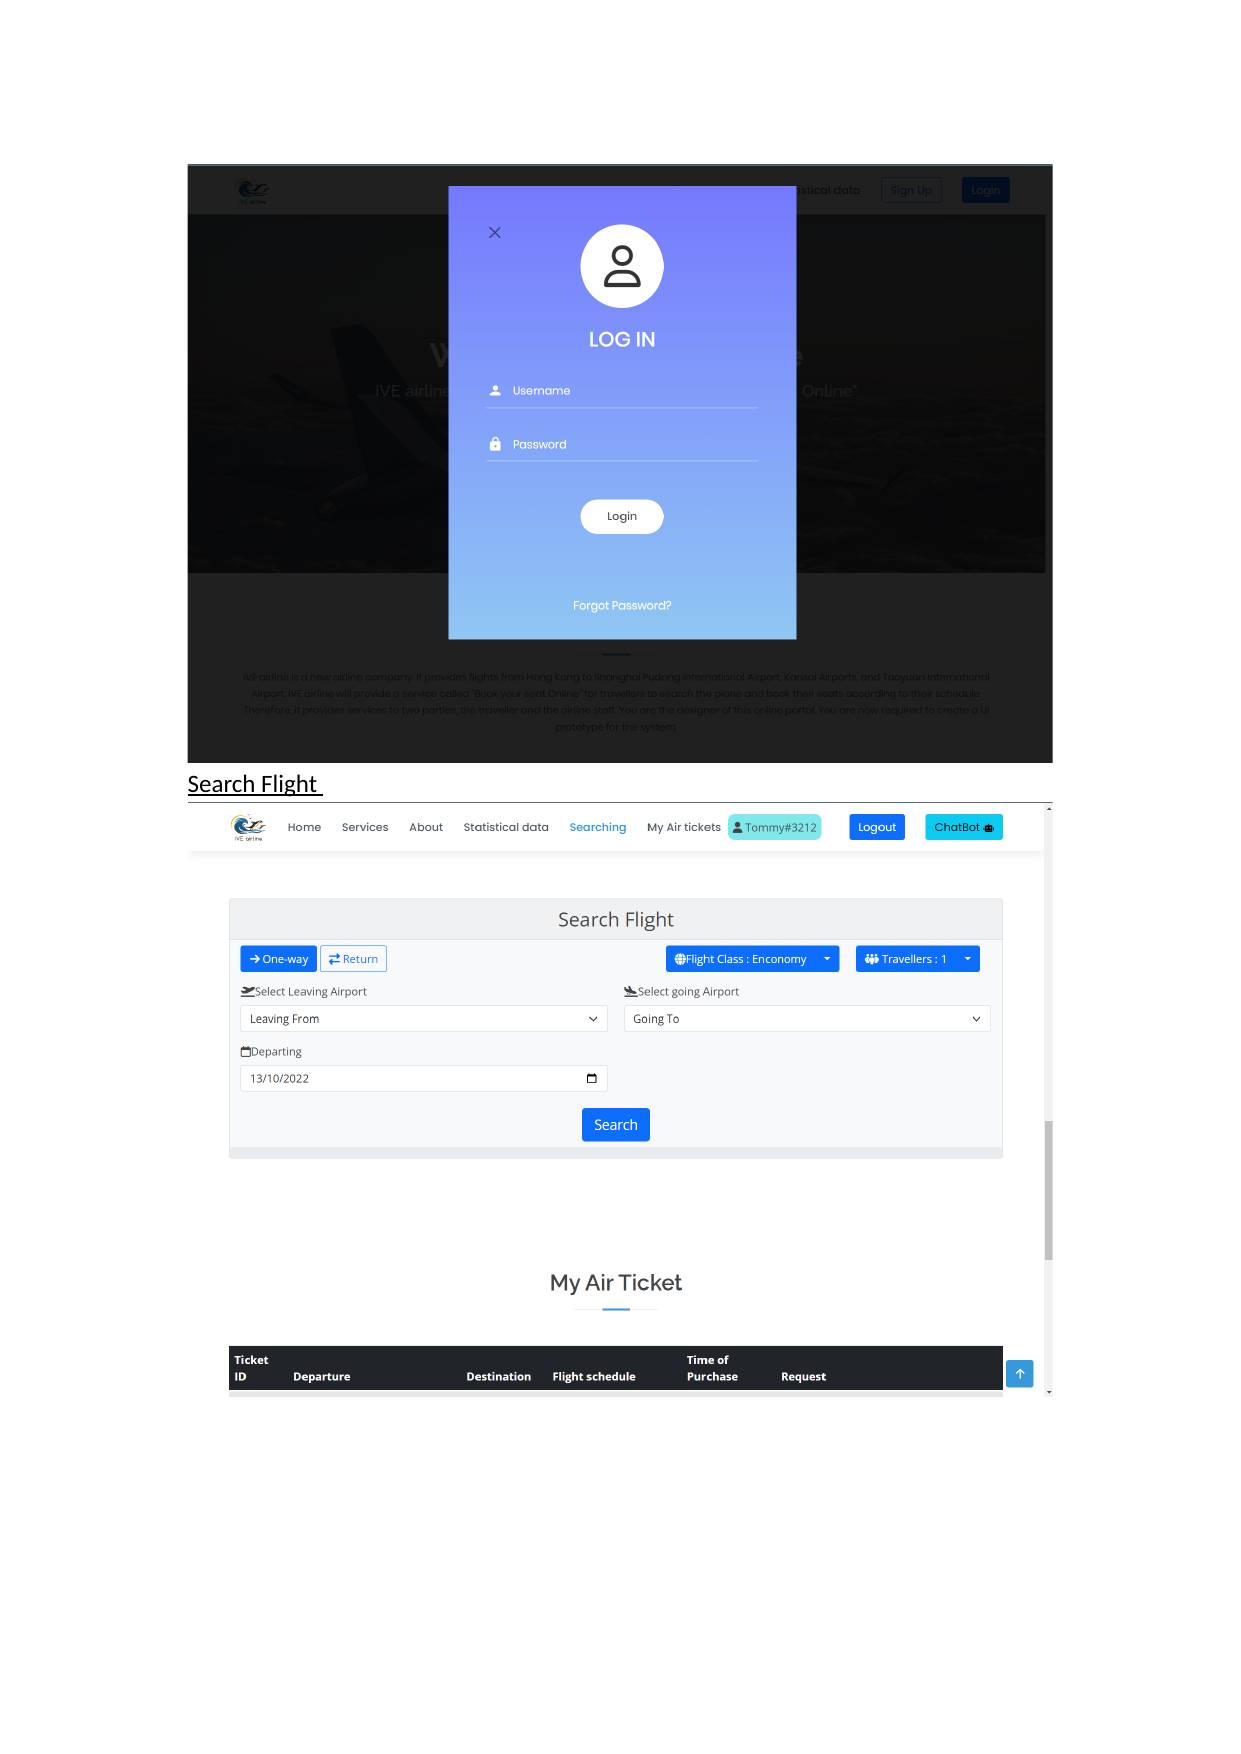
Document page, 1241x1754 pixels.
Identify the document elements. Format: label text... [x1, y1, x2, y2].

picture [187, 802, 1053, 1397]
picture [187, 164, 1053, 763]
text Search Flight [187, 764, 1053, 802]
